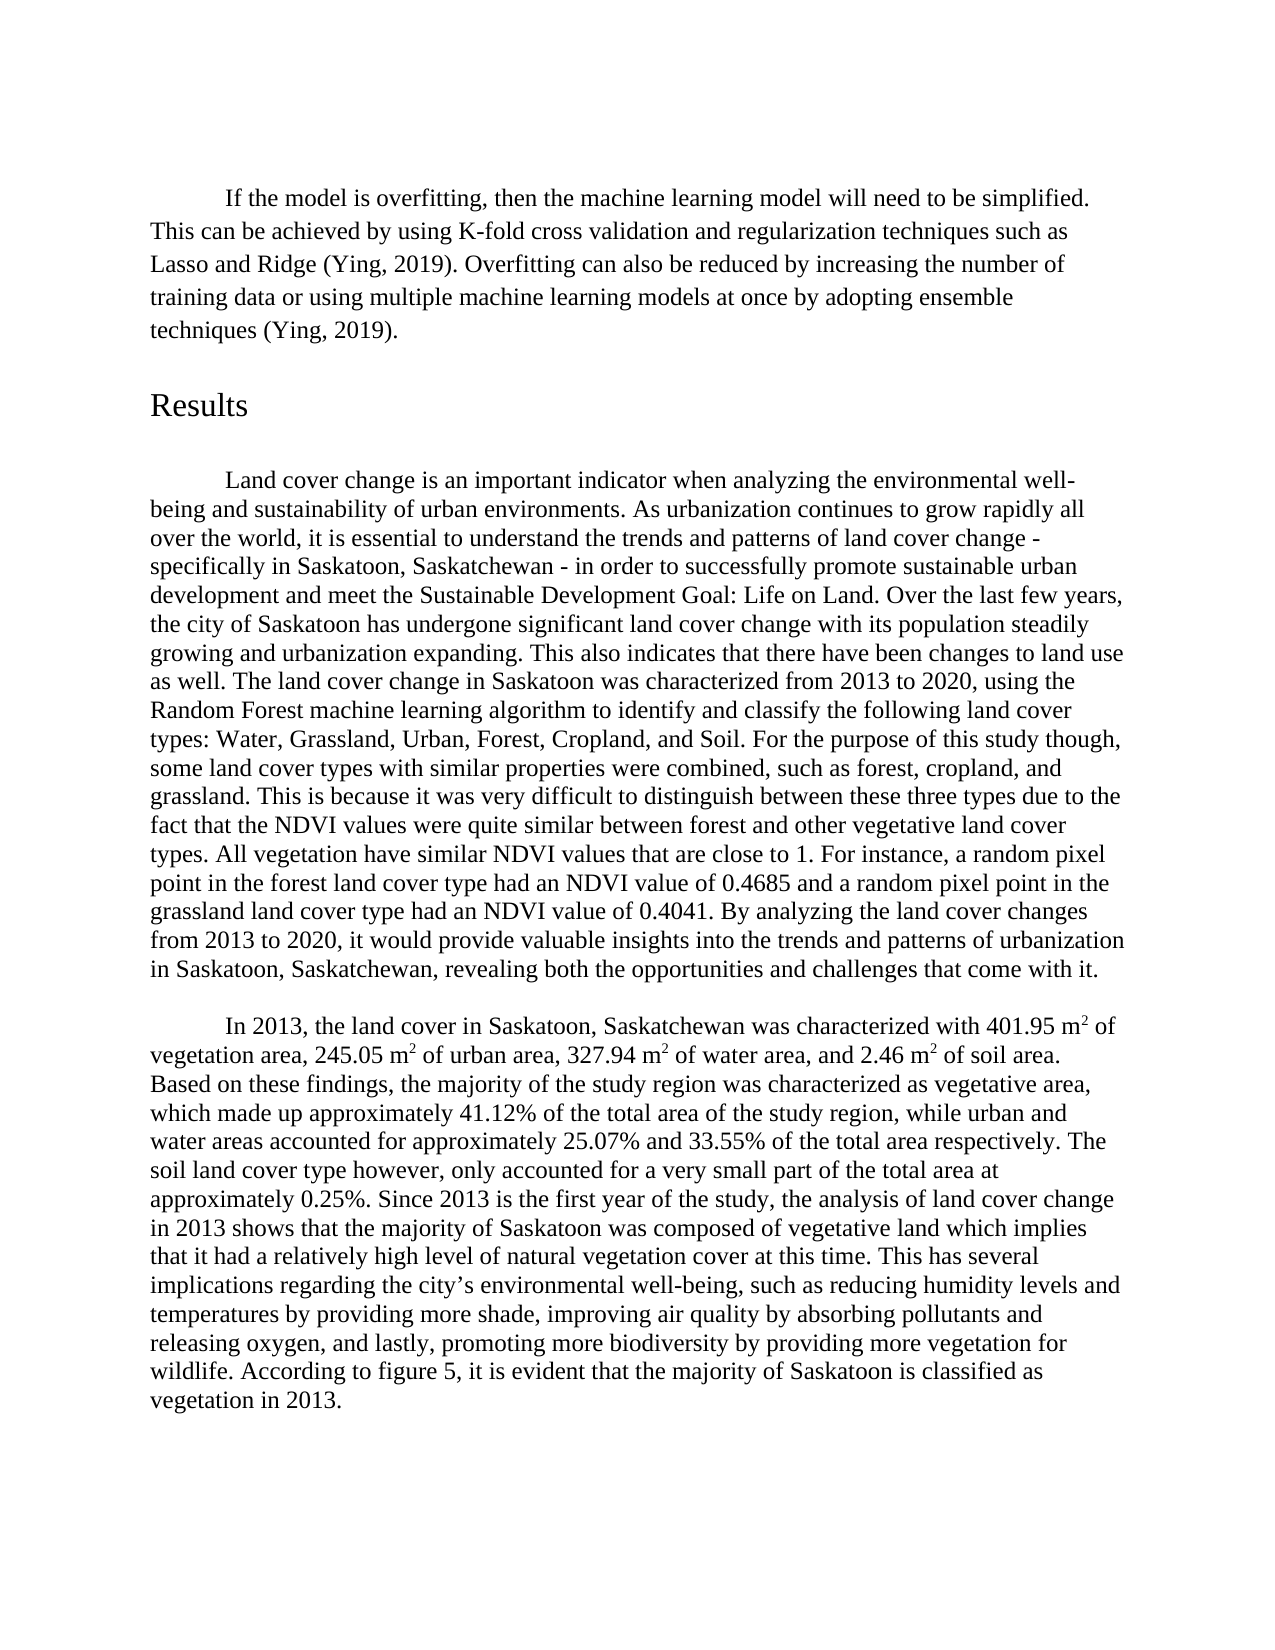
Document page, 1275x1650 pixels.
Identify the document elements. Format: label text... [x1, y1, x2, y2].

text In 2013, the land cover in Saskatoon, Saskatchewan was characterized with 401.95 m2 of vegetation area, 245.05 m2 of urban area, 327.94 m2 of water area, and 2.46 m2 of soil area. Based on these findings, the majority of the study region was characterized as vegetative area, which made up approximately 41.12% of the total area of the study region, while urban and water areas accounted for approximately 25.07% and 33.55% of the total area respectively. The soil land cover type however, only accounted for a very small part of the total area at approximately 0.25%. Since 2013 is the first year of the study, the analysis of land cover change in 2013 shows that the majority of Saskatoon was composed of vegetative land which implies that it had a relatively high level of natural vegetation cover at this time. This has several implications regarding the city’s environmental well-being, such as reducing humidity levels and temperatures by providing more shade, improving air quality by absorbing pollutants and releasing oxygen, and lastly, promoting more biodiversity by providing more vegetation for wildlife. According to figure 5, it is evident that the majority of Saskatoon is classified as vegetation in 2013. [150, 1011, 1125, 1414]
text If the model is overfitting, then the machine learning model will need to be simplified. This can be achieved by using K-fold cross validation and regularization techniques such as Lasso and Ridge (Ying, 2019). Overfitting can also be reduced by increasing the number of training data or using multiple machine learning models at once by adopting ensemble techniques (Ying, 2019). [150, 183, 1125, 344]
subtitle Results [150, 386, 1125, 424]
text Land cover change is an important indicator when analyzing the environmental well-being and sustainability of urban environments. As urbanization continues to grow rapidly all over the world, it is essential to understand the trends and patterns of land cover change - specifically in Saskatoon, Saskatchewan - in order to successfully promote sustainable urban development and meet the Sustainable Development Goal: Life on Land. Over the last few years, the city of Saskatoon has undergone significant land cover change with its population steadily growing and urbanization expanding. This also indicates that there have been changes to land use as well. The land cover change in Saskatoon was characterized from 2013 to 2020, using the Random Forest machine learning algorithm to identify and classify the following land cover types: Water, Grassland, Urban, Forest, Cropland, and Soil. For the purpose of this study though, some land cover types with similar properties were combined, such as forest, cropland, and grassland. This is because it was very difficult to distinguish between these three types due to the fact that the NDVI values were quite similar between forest and other vegetative land cover types. All vegetation have similar NDVI values that are close to 1. For instance, a random pixel point in the forest land cover type had an NDVI value of 0.4685 and a random pixel point in the grassland land cover type had an NDVI value of 0.4041. By analyzing the land cover changes from 2013 to 2020, it would provide valuable insights into the trends and patterns of urbanization in Saskatoon, Saskatchewan, revealing both the opportunities and challenges that come with it. [150, 465, 1125, 983]
